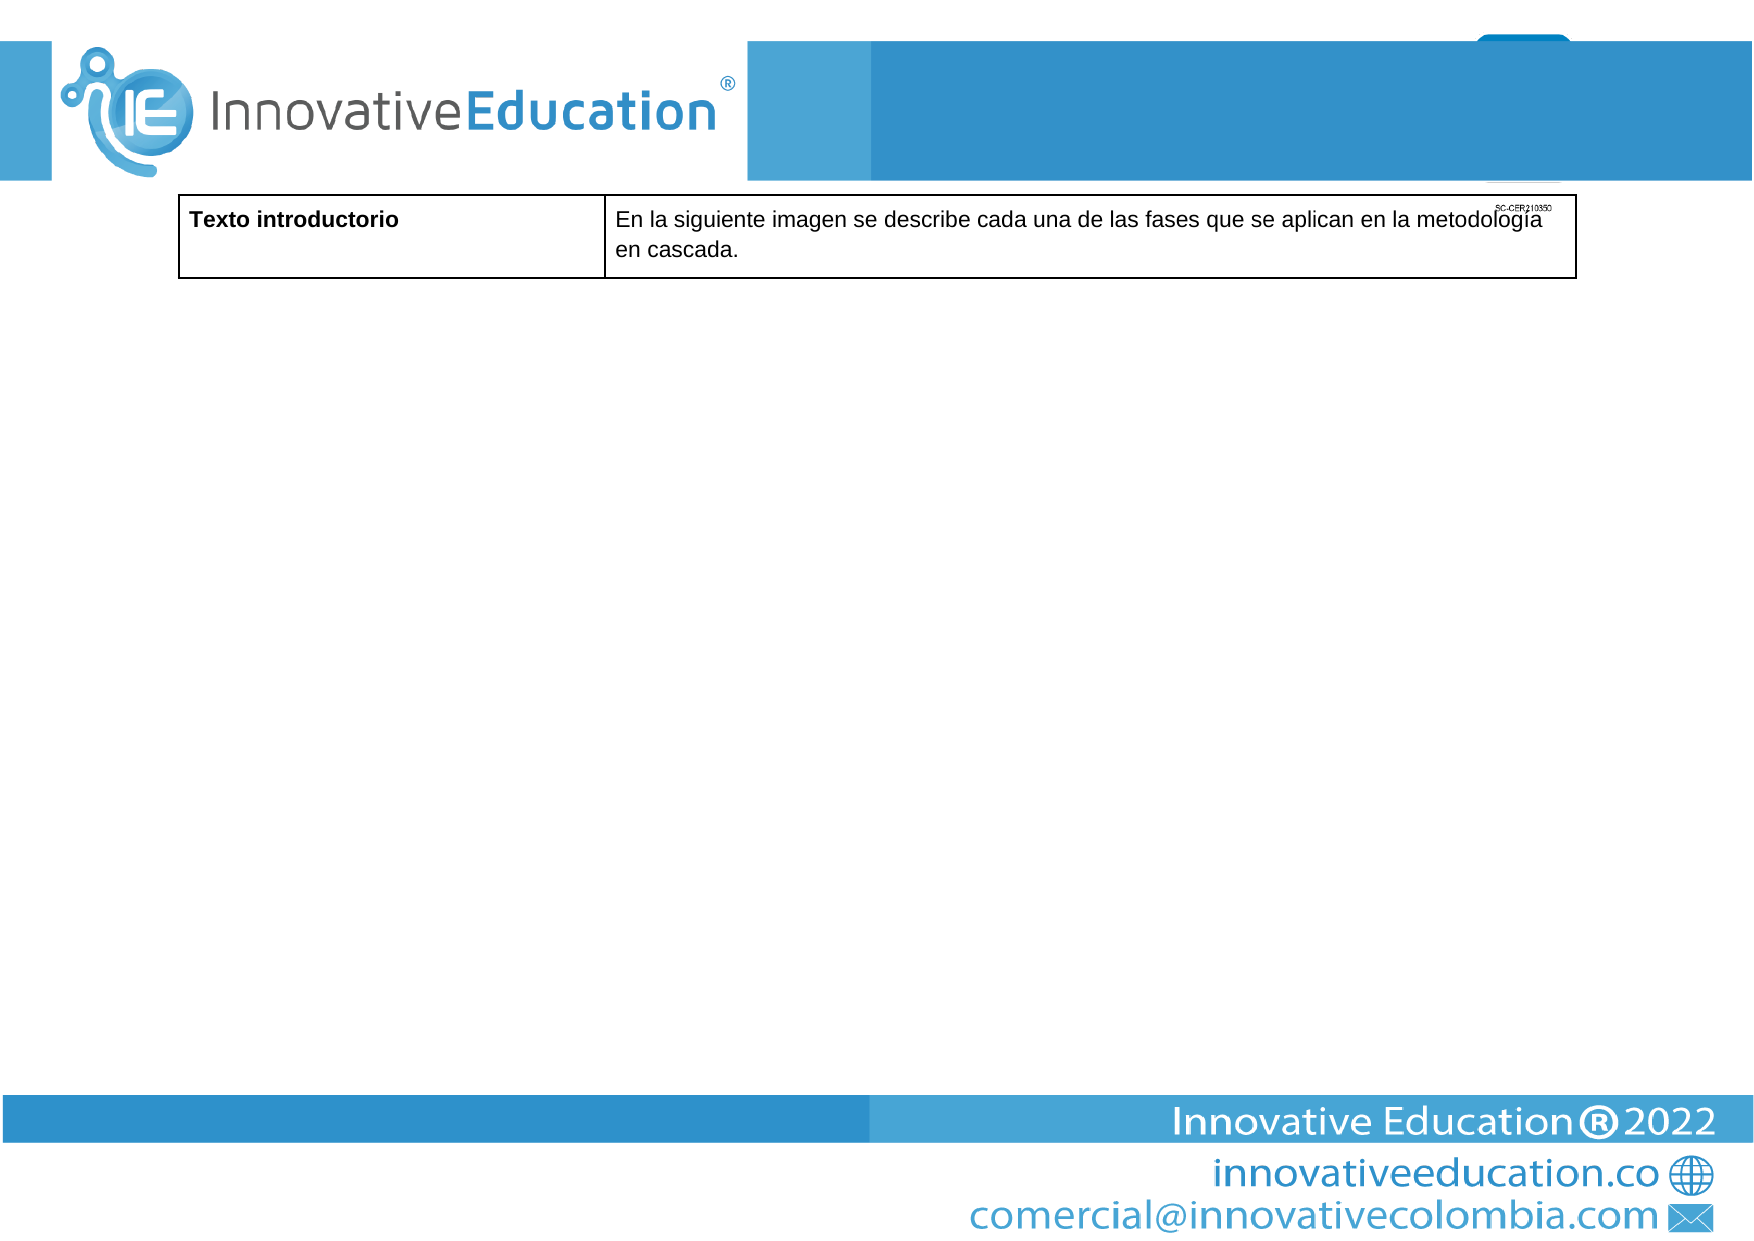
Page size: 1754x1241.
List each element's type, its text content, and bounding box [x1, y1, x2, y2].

table_cell Texto introductorio [180, 196, 604, 277]
table_cell En la siguiente imagen se describe cada una de las fases que se aplican en la metodología en cascada. [606, 196, 1575, 277]
picture [2, 1093, 1754, 1239]
picture [0, 28, 1752, 194]
